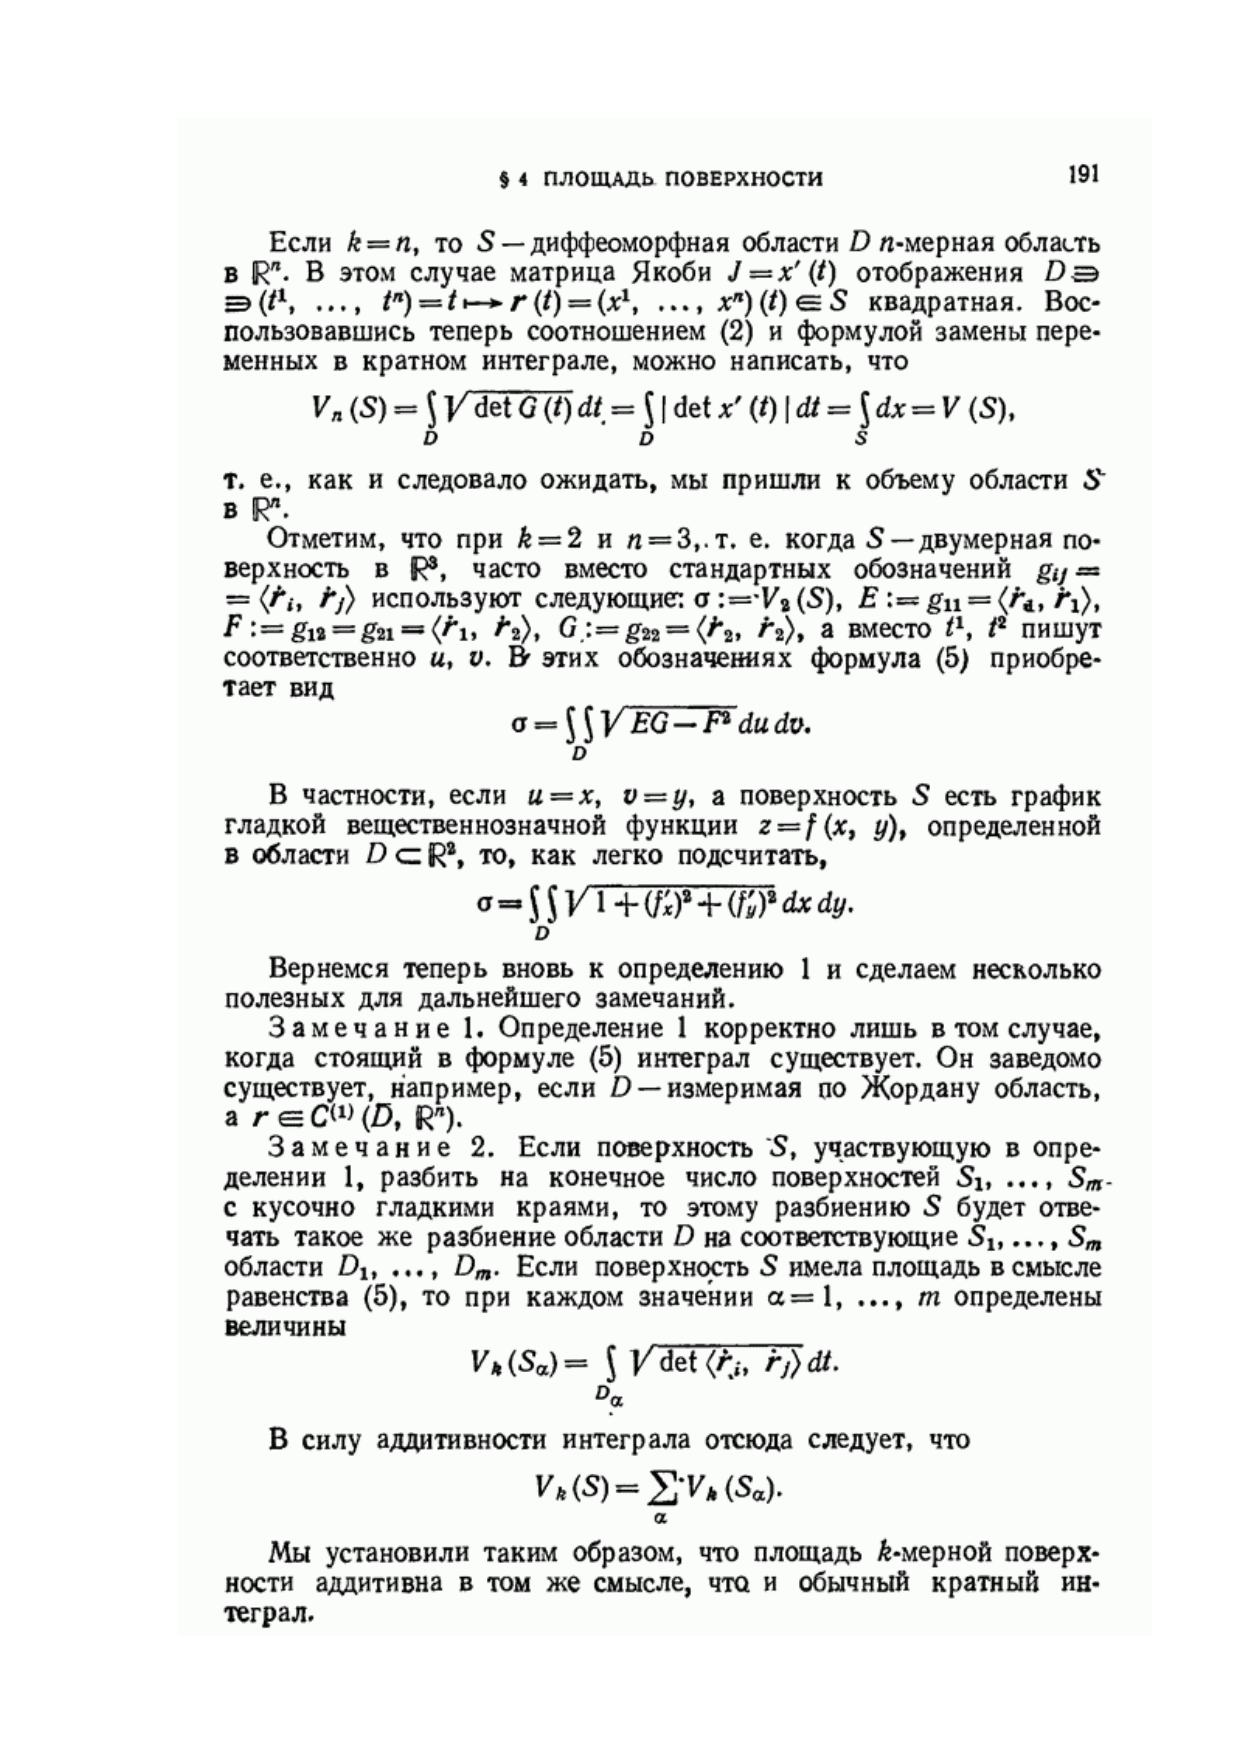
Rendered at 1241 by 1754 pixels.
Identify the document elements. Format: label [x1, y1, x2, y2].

picture [177, 118, 1152, 1636]
